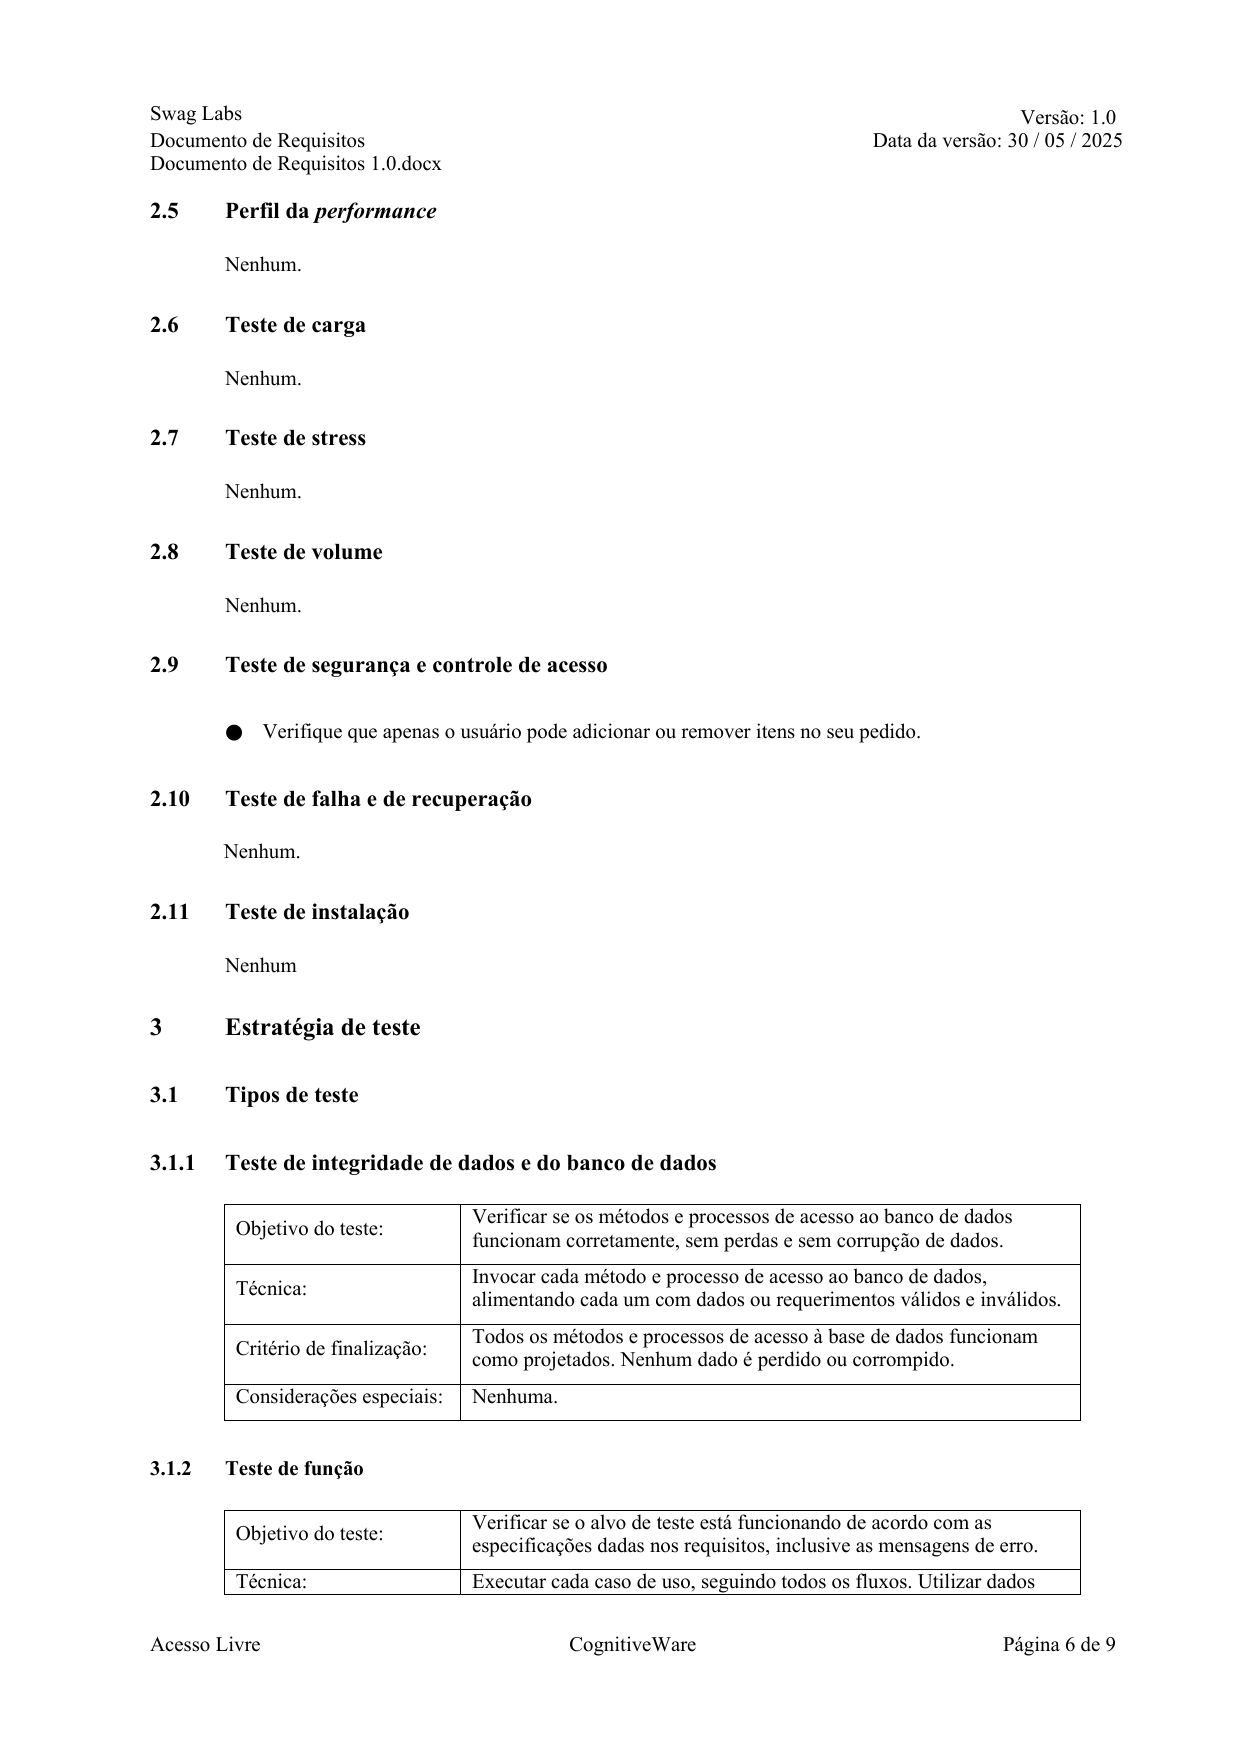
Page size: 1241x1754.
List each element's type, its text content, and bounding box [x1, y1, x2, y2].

list Teste de falha e de recuperação [150, 786, 1090, 811]
table_cell Critério de finalização: [225, 1325, 460, 1384]
table_cell Técnica: [225, 1265, 460, 1324]
table_cell Nenhuma. [461, 1385, 1080, 1420]
text Nenhum. [225, 367, 1090, 390]
table_header Verificar se o alvo de teste está funcionando de acordo com as especificações dadas nos requisitos, inclusive as mensagens de erro. [461, 1511, 1080, 1569]
table_cell Técnica: [225, 1570, 460, 1593]
table_cell Todos os métodos e processos de acesso à base de dados funcionam como projetados. Nenhum dado é perdido ou corrompido. [461, 1325, 1080, 1384]
list Tipos de teste [150, 1082, 1090, 1108]
text Nenhum. [225, 253, 1090, 276]
table_header Objetivo do teste: [225, 1205, 460, 1264]
table_header Verificar se os métodos e processos de acesso ao banco de dados funcionam corretamente, sem perdas e sem corrupção de dados. [461, 1205, 1080, 1264]
list Perfil da performance [150, 198, 1090, 224]
list Teste de função [150, 1457, 1090, 1480]
list Teste de stress [150, 425, 1090, 451]
list Teste de carga [150, 312, 1090, 337]
table_cell Considerações especiais: [225, 1385, 460, 1420]
text Nenhum. [150, 594, 1090, 617]
list Teste de integridade de dados e do banco de dados [150, 1149, 1090, 1175]
text Nenhum. [224, 840, 1090, 863]
table_cell Invocar cada método e processo de acesso ao banco de dados, alimentando cada um com dados ou requerimentos válidos e inválidos. [461, 1265, 1080, 1324]
text Nenhum. [150, 480, 1090, 503]
list Teste de volume [150, 539, 1090, 564]
list Teste de instalação [150, 899, 1090, 924]
list Teste de segurança e controle de acesso [150, 652, 1090, 678]
table_header Objetivo do teste: [225, 1511, 460, 1569]
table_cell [461, 1570, 1080, 1593]
list Verifique que apenas o usuário pode adicionar ou remover itens no seu pedido. [225, 707, 1090, 750]
list Estratégia de teste [150, 1013, 1090, 1040]
text Nenhum [150, 954, 1090, 977]
